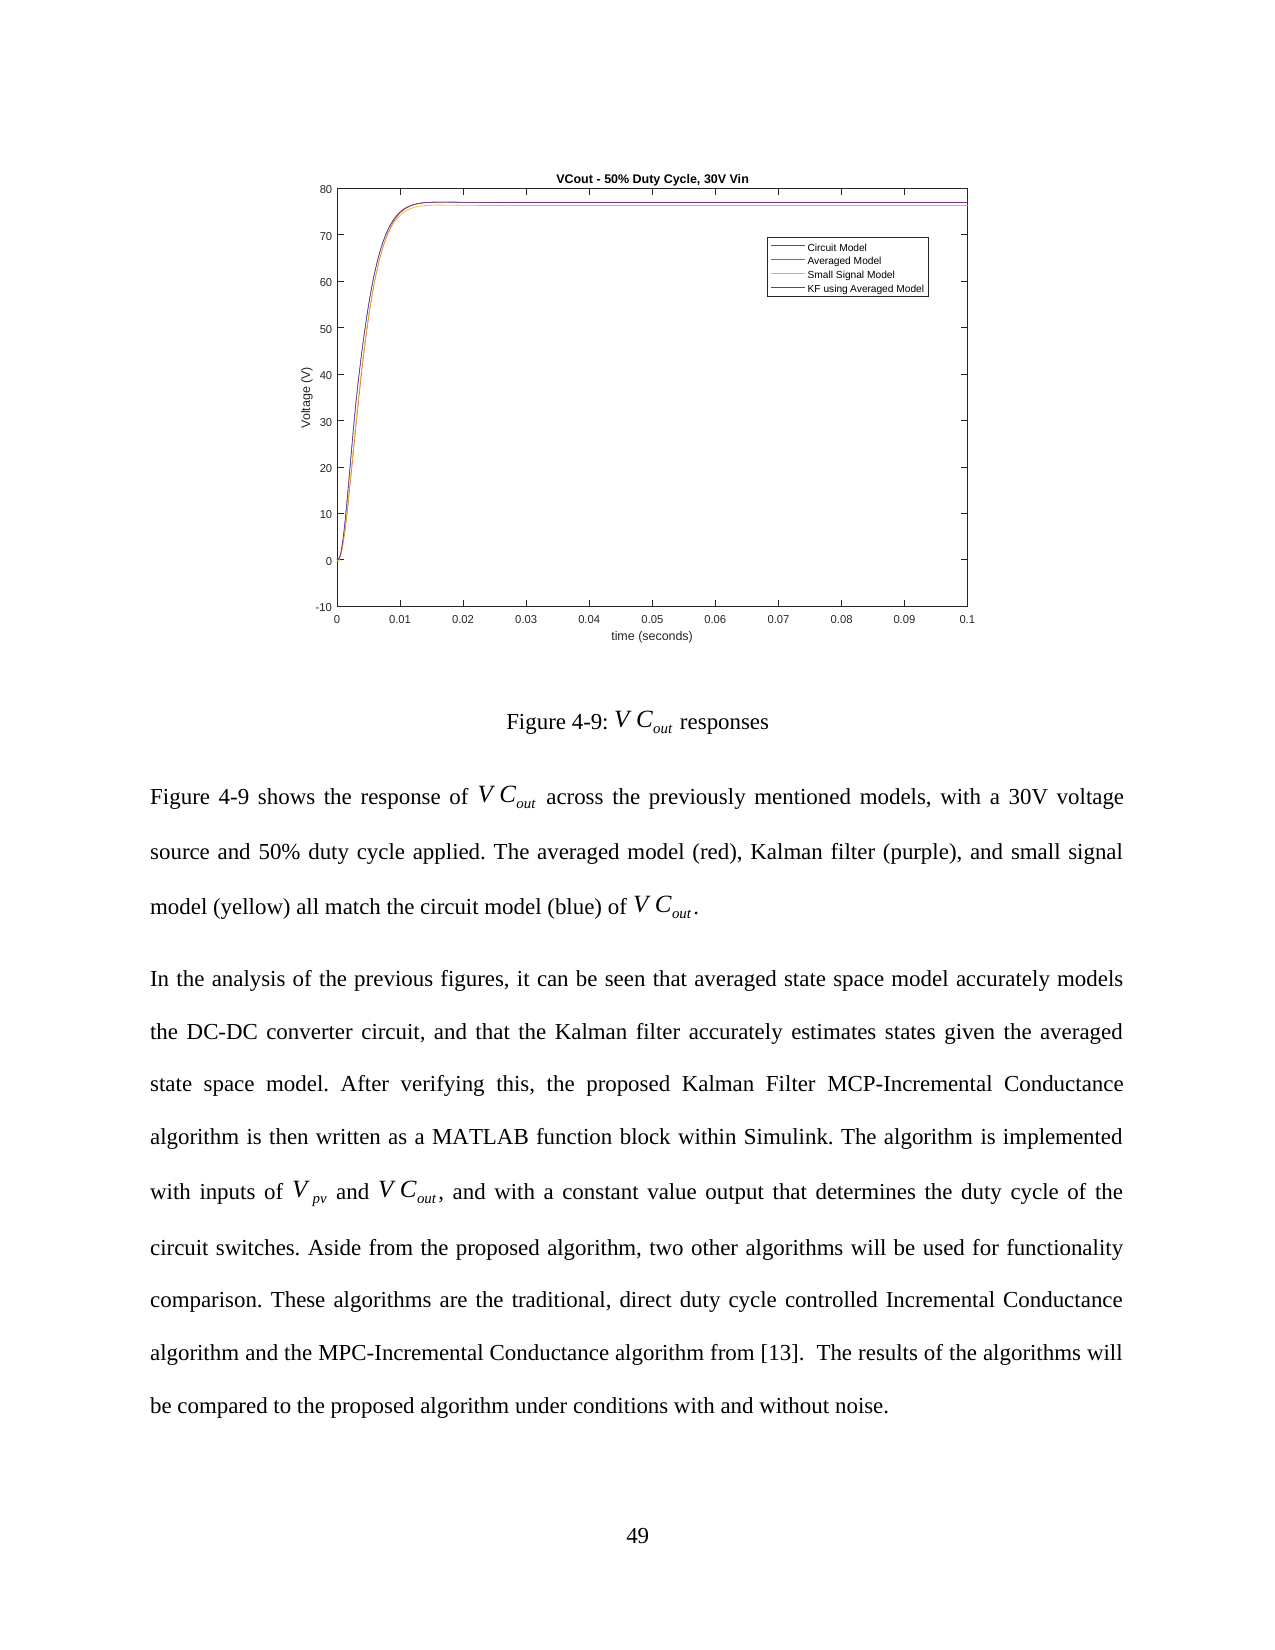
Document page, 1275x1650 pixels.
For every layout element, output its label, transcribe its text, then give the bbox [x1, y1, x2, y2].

text Figure 4-9 shows the response of across the previously mentioned models, with a 30V voltage source and 50% duty cycle applied. The averaged model (red), Kalman filter (purple), and small signal model (yellow) all match the circuit model (blue) of . [150, 780, 1125, 922]
text In the analysis of the previous figures, it can be seen that averaged state space model accurately models the DC-DC converter circuit, and that the Kalman filter accurately estimates states given the averaged state space model. After verifying this, the proposed Kalman Filter MCP-Incremental Conductance algorithm is then written as a MATLAB function block within Simulink. The algorithm is implemented with inputs of and , and with a constant value output that determines the duty cycle of the circuit switches. Aside from the proposed algorithm, two other algorithms will be used for functionality comparison. These algorithms are the traditional, direct duty cycle controlled Incremental Conductance algorithm and the MPC-Incremental Conductance algorithm from [13]. The results of the algorithms will be compared to the proposed algorithm under conditions with and without noise. [150, 965, 1125, 1418]
text Figure 4-9: responses [150, 706, 1125, 737]
